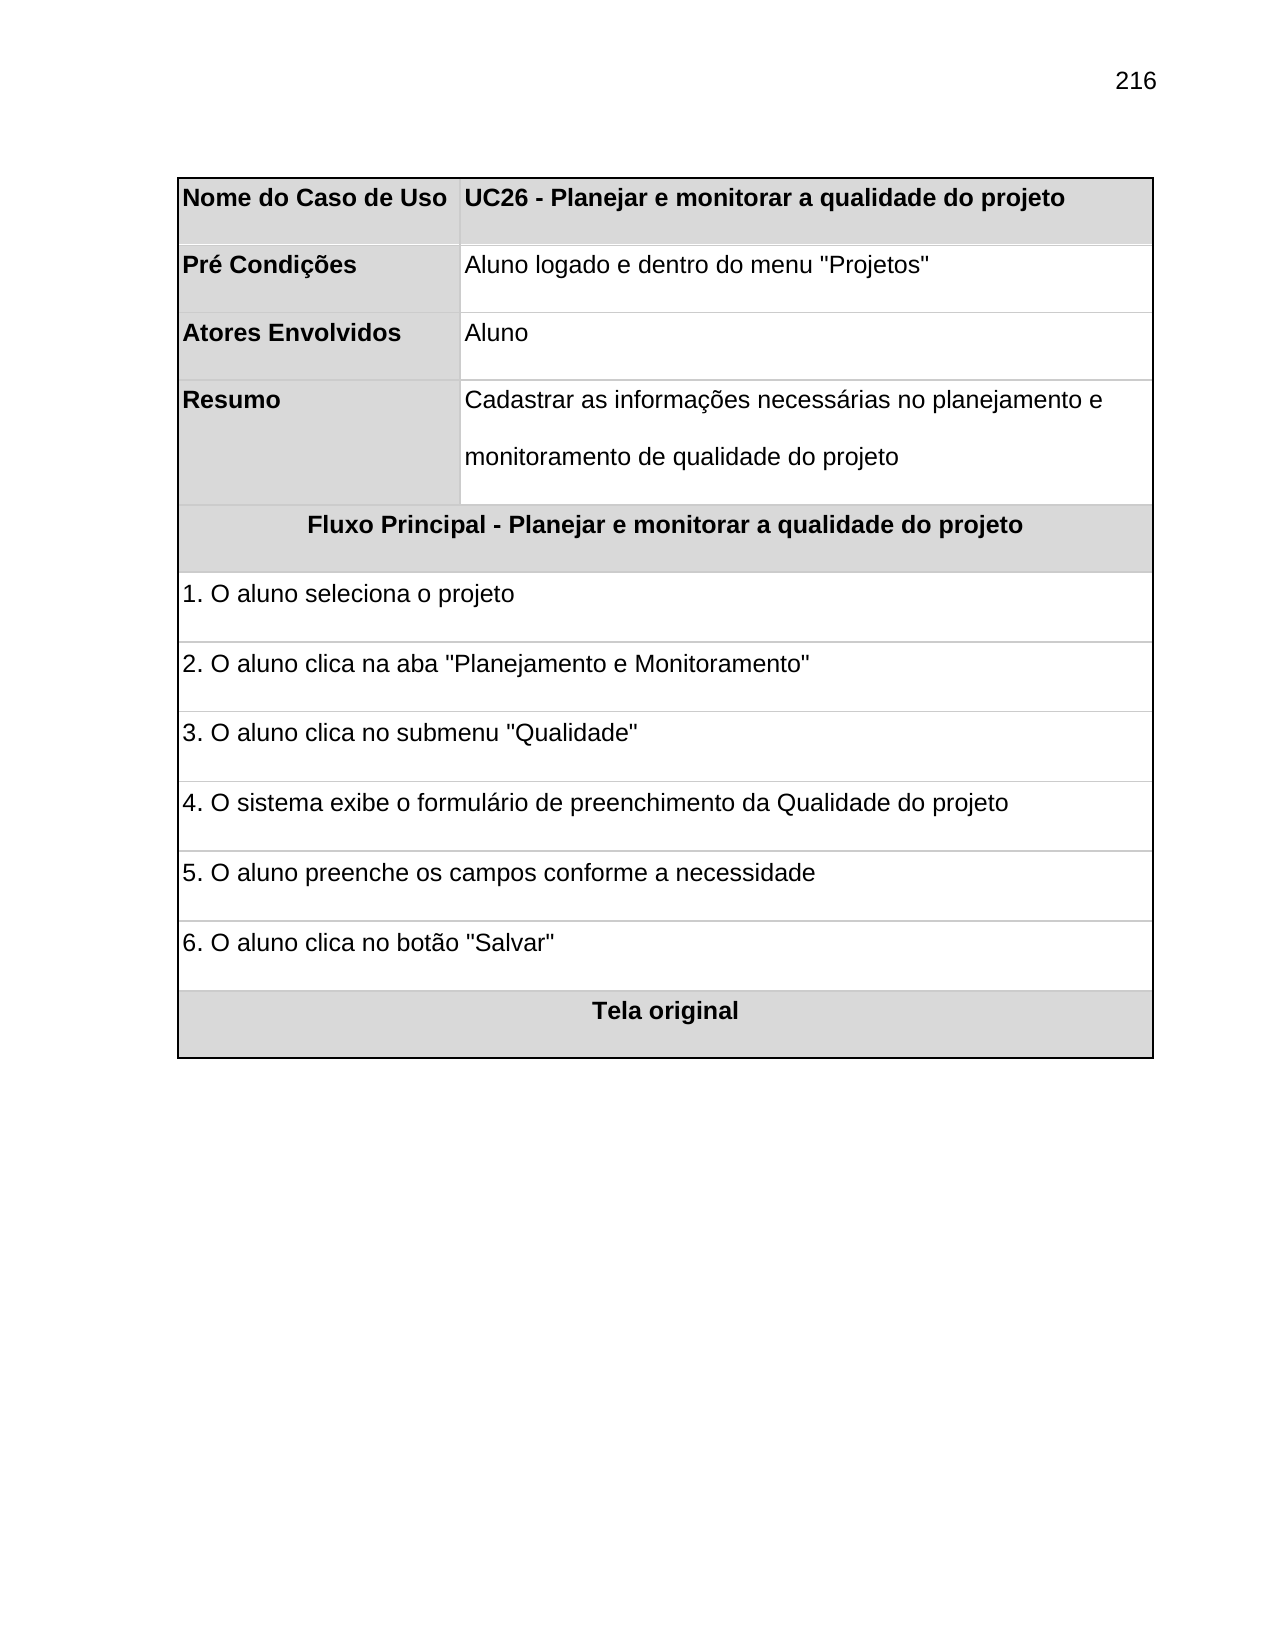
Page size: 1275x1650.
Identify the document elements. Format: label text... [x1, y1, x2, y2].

table_cell 2. O aluno clica na aba "Planejamento e Monitoramento" [179, 643, 1152, 711]
table_cell 3. O aluno clica no submenu "Qualidade" [179, 712, 1152, 781]
table_cell Cadastrar as informações necessárias no planejamento e monitoramento de qualidade do projeto [461, 381, 1152, 504]
table_header UC26 - Planejar e monitorar a qualidade do projeto [461, 179, 1152, 244]
table_cell 1. O aluno seleciona o projeto [179, 573, 1152, 641]
table_cell Atores Envolvidos [179, 313, 459, 379]
table_cell Resumo [179, 381, 459, 504]
table_cell Pré Condições [179, 246, 459, 312]
table_cell 6. O aluno clica no botão "Salvar" [179, 922, 1152, 990]
table_cell Tela original [179, 992, 1152, 1057]
table_cell Aluno logado e dentro do menu "Projetos" [461, 246, 1152, 312]
table_cell 4. O sistema exibe o formulário de preenchimento da Qualidade do projeto [179, 782, 1152, 850]
table_cell Aluno [461, 313, 1152, 379]
table_cell Fluxo Principal - Planejar e monitorar a qualidade do projeto [179, 506, 1152, 571]
table_header Nome do Caso de Uso [179, 179, 459, 244]
table_cell 5. O aluno preenche os campos conforme a necessidade [179, 852, 1152, 920]
